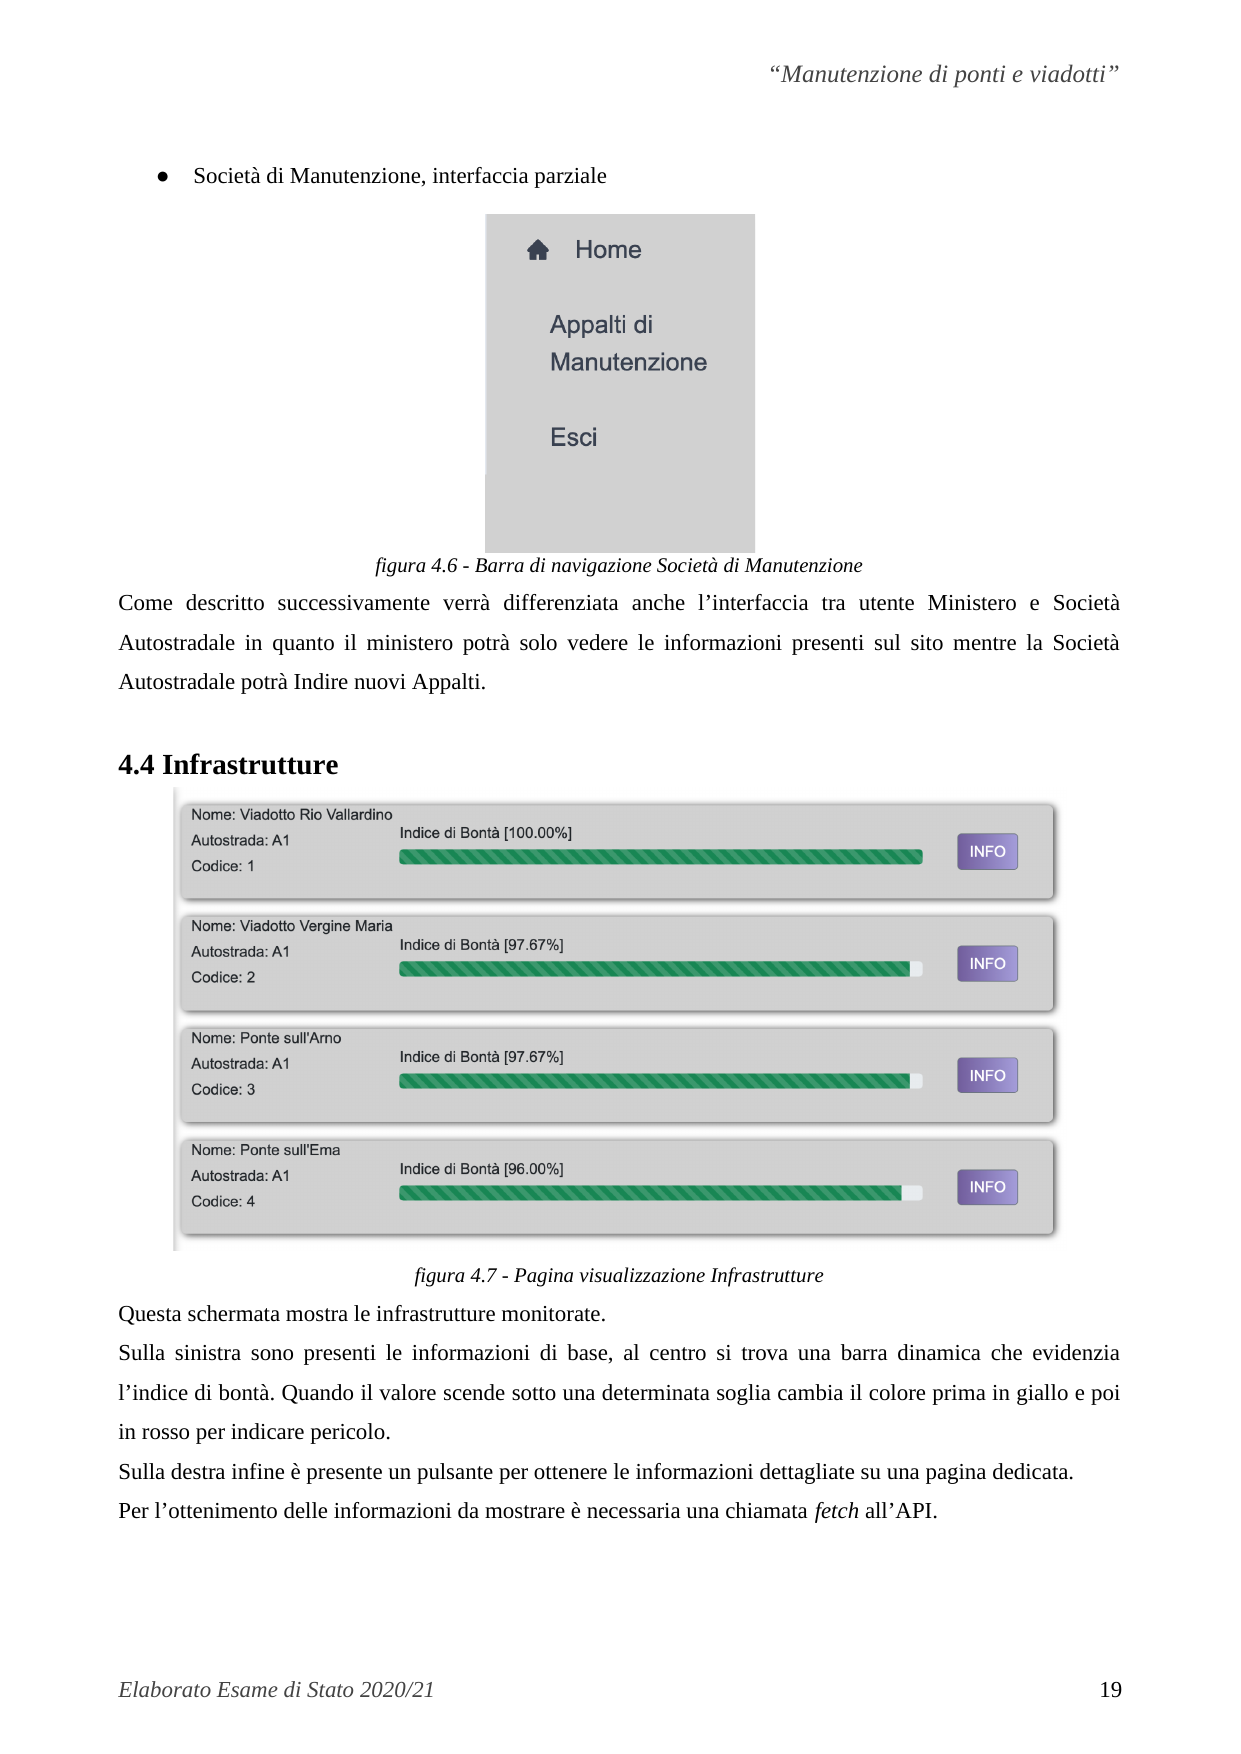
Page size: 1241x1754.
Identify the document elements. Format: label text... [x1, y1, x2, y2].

text Come descritto successivamente verrà differenziata anche l’interfaccia tra utente Ministero e Società Autostradale in quanto il ministero potrà solo vedere le informazioni presenti sul sito mentre la Società Autostradale potrà Indire nuovi Appalti. [118, 589, 1122, 695]
text Sulla destra infine è presente un pulsante per ottenere le informazioni dettagliate su una pagina dedicata. [118, 1458, 1122, 1484]
picture [173, 787, 1067, 1251]
picture [485, 214, 756, 553]
text Per l’ottenimento delle informazioni da mostrare è necessaria una chiamata fetch all’API. [118, 1497, 1122, 1524]
text Sulla sinistra sono presenti le informazioni di base, al centro si trova una barra dinamica che evidenzia l’indice di bontà. Quando il valore scende sotto una determinata soglia cambia il colore prima in giallo e poi in rosso per indicare pericolo. [118, 1339, 1122, 1445]
text Questa schermata mostra le infrastrutture monitorate. [118, 1300, 1122, 1326]
text figura 4.7 - Pagina visualizzazione Infrastrutture [118, 1263, 1122, 1287]
text figura 4.6 - Barra di navigazione Società di Manutenzione [118, 553, 1122, 577]
subtitle 4.4 Infrastrutture [118, 747, 1122, 781]
list Società di Manutenzione, interfaccia parziale [156, 162, 1122, 189]
